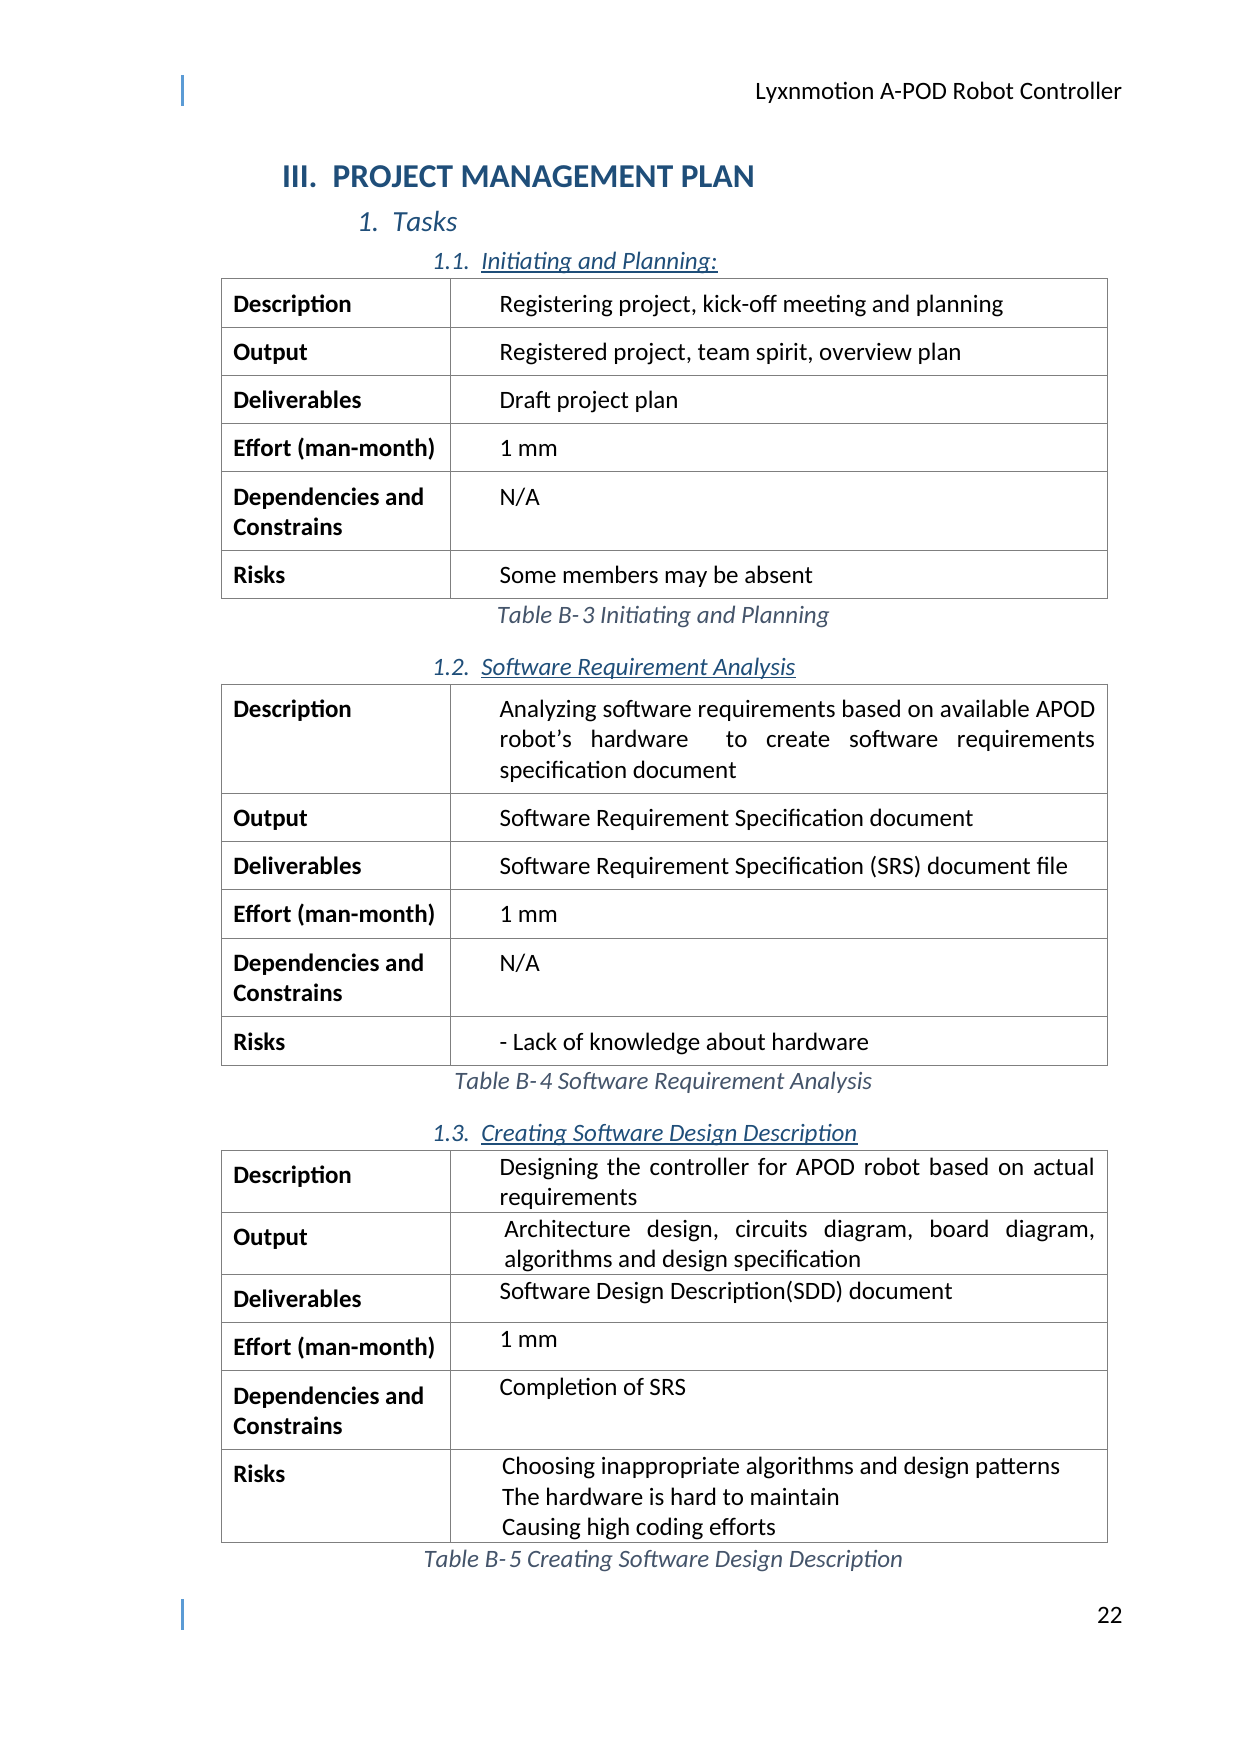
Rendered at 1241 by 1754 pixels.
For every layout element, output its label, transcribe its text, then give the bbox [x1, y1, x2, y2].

table_cell Deliverables [222, 842, 450, 889]
subtitle Initiating and Planning: [432, 245, 1122, 276]
table_cell Some members may be absent [451, 551, 1107, 598]
table_cell Deliverables [222, 1275, 450, 1322]
table_cell Effort (man-month) [222, 424, 450, 471]
table_header Designing the controller for APOD robot based on actual requirements [451, 1151, 1107, 1212]
table_cell Deliverables [222, 376, 450, 423]
table_cell Registered project, team spirit, overview plan [451, 328, 1107, 375]
table_cell 1 mm [451, 1323, 1107, 1370]
table_cell Dependencies and Constrains [222, 1371, 450, 1449]
table_cell Architecture design, circuits diagram, board diagram, algorithms and design specification [451, 1213, 1107, 1274]
table_cell Output [222, 1213, 450, 1274]
text Table B-4 Creating Software Design Description [207, 1543, 1122, 1573]
table_cell Output [222, 328, 450, 375]
table_cell Dependencies and Constrains [222, 472, 450, 550]
table_header Description [222, 685, 450, 793]
subtitle PROJECT MANAGEMENT PLAN [282, 155, 1122, 195]
table_cell N/A [451, 472, 1107, 550]
table_header Registering project, kick-off meeting and planning [451, 279, 1107, 327]
table_cell - Lack of knowledge about hardware [451, 1017, 1107, 1064]
table_cell Choosing inappropriate algorithms and design patterns The hardware is hard to maintain Causing high coding efforts [451, 1450, 1107, 1542]
table_cell Software Requirement Specification (SRS) document file [451, 842, 1107, 889]
table_cell N/A [451, 939, 1107, 1016]
subtitle Software Requirement Analysis [432, 651, 1122, 681]
table_cell Effort (man-month) [222, 1323, 450, 1370]
table_cell Completion of SRS [451, 1371, 1107, 1449]
table_cell Dependencies and Constrains [222, 939, 450, 1016]
table_header Analyzing software requirements based on available APOD robot’s hardware to create software requirements specification document [451, 685, 1107, 793]
table_cell 1 mm [451, 890, 1107, 937]
table_cell Risks [222, 1450, 450, 1542]
text Table B-2 Initiating and Planning [207, 599, 1122, 630]
subtitle Creating Software Design Description [432, 1117, 1122, 1147]
table_cell Output [222, 794, 450, 841]
table_cell 1 mm [451, 424, 1107, 471]
table_cell Risks [222, 1017, 450, 1064]
subtitle Tasks [357, 203, 1122, 238]
table_cell Risks [222, 551, 450, 598]
table_cell Software Requirement Specification document [451, 794, 1107, 841]
table_header Description [222, 279, 450, 327]
table_cell Draft project plan [451, 376, 1107, 423]
table_cell Effort (man-month) [222, 890, 450, 937]
table_cell Software Design Description(SDD) document [451, 1275, 1107, 1322]
table_header Description [222, 1151, 450, 1212]
text Table B-3 Software Requirement Analysis [207, 1066, 1122, 1096]
